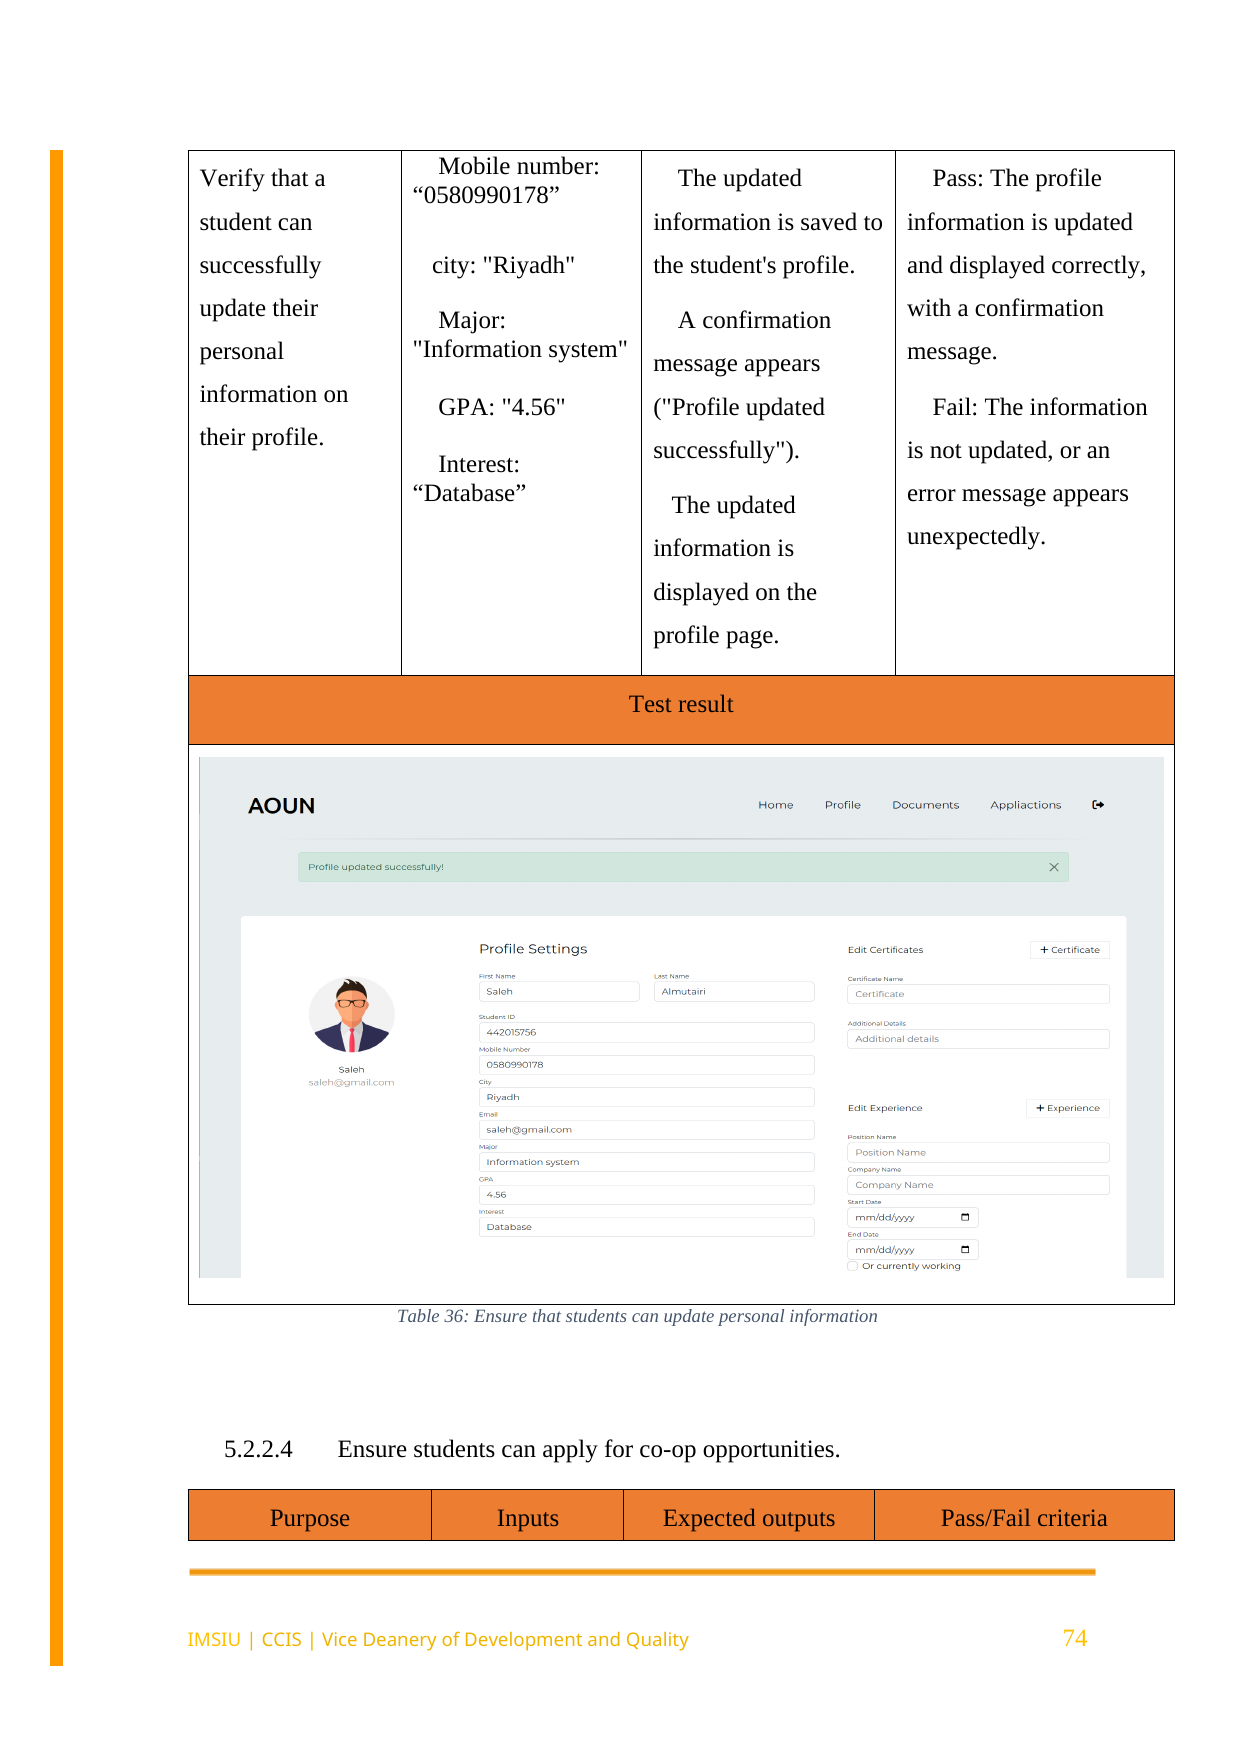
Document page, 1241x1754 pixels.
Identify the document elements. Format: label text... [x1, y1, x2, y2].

picture [199, 757, 1164, 1278]
table_cell  The updated information is saved to the student's profile.  A confirmation message appears ("Profile updated successfully"). The updated information is displayed on the profile page. [642, 151, 895, 675]
text Table 36: Ensure that students can update personal information [186, 1305, 1090, 1327]
list Ensure students can apply for co-op opportunities. [224, 1434, 1090, 1462]
picture [187, 1567, 1100, 1576]
table_header Pass/Fail criteria [875, 1490, 1174, 1540]
table_cell [189, 745, 1174, 1304]
table_header Expected outputs [624, 1490, 874, 1540]
table_cell  Pass: The profile information is updated and displayed correctly, with a confirmation message.  Fail: The information is not updated, or an error message appears unexpectedly. [896, 151, 1174, 675]
table_cell Test result [189, 676, 1174, 744]
table_cell Verify that a student can successfully update their personal information on their profile. [189, 151, 401, 675]
table_header Purpose [189, 1490, 431, 1540]
table_header Inputs [432, 1490, 623, 1540]
table_cell  Mobile number: “0580990178” city: "Riyadh"  Major: "Information system"  GPA: "4.56"  Interest: “Database” [402, 151, 641, 675]
